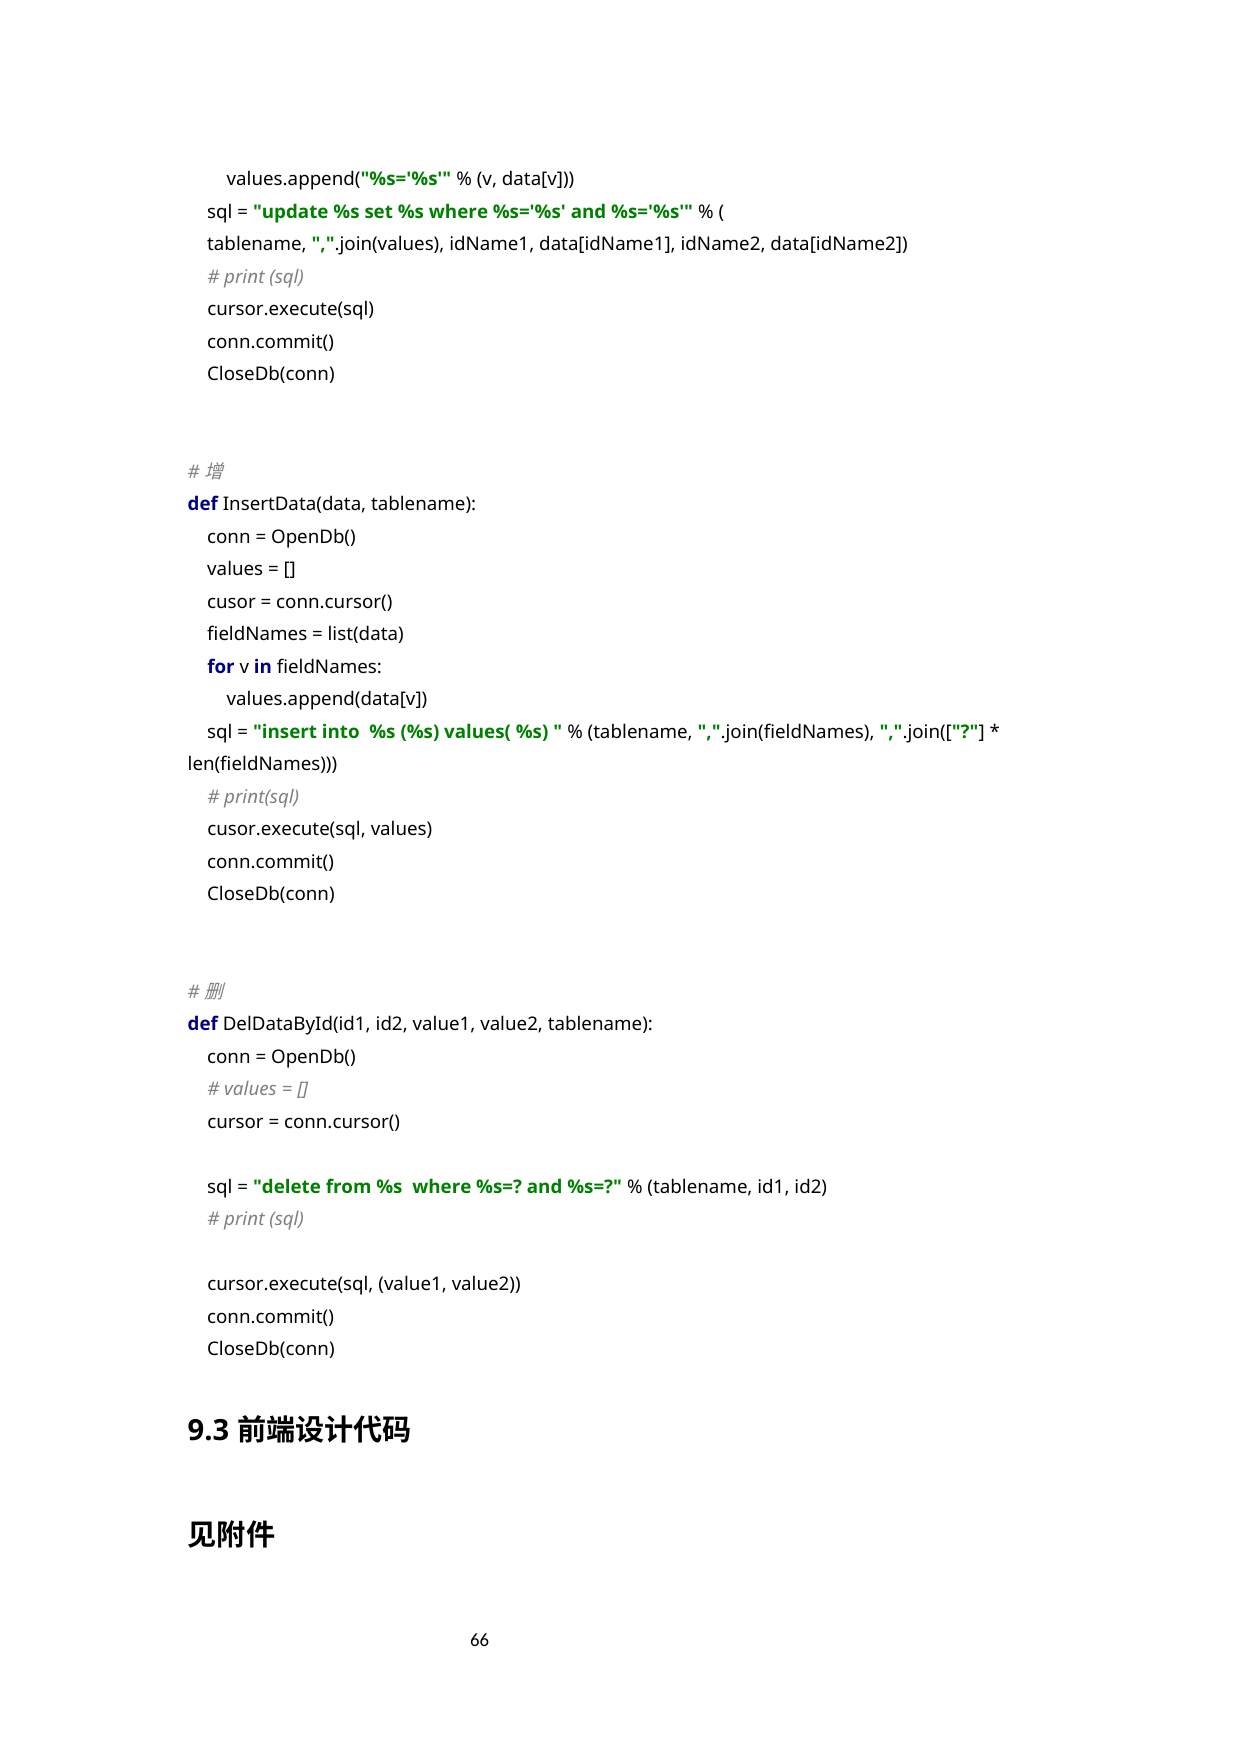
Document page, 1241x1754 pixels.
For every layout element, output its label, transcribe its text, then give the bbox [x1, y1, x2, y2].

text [187, 162, 1053, 1364]
list 9.3 前端设计代码 [187, 1397, 1053, 1462]
list 见附件 [187, 1502, 1053, 1567]
